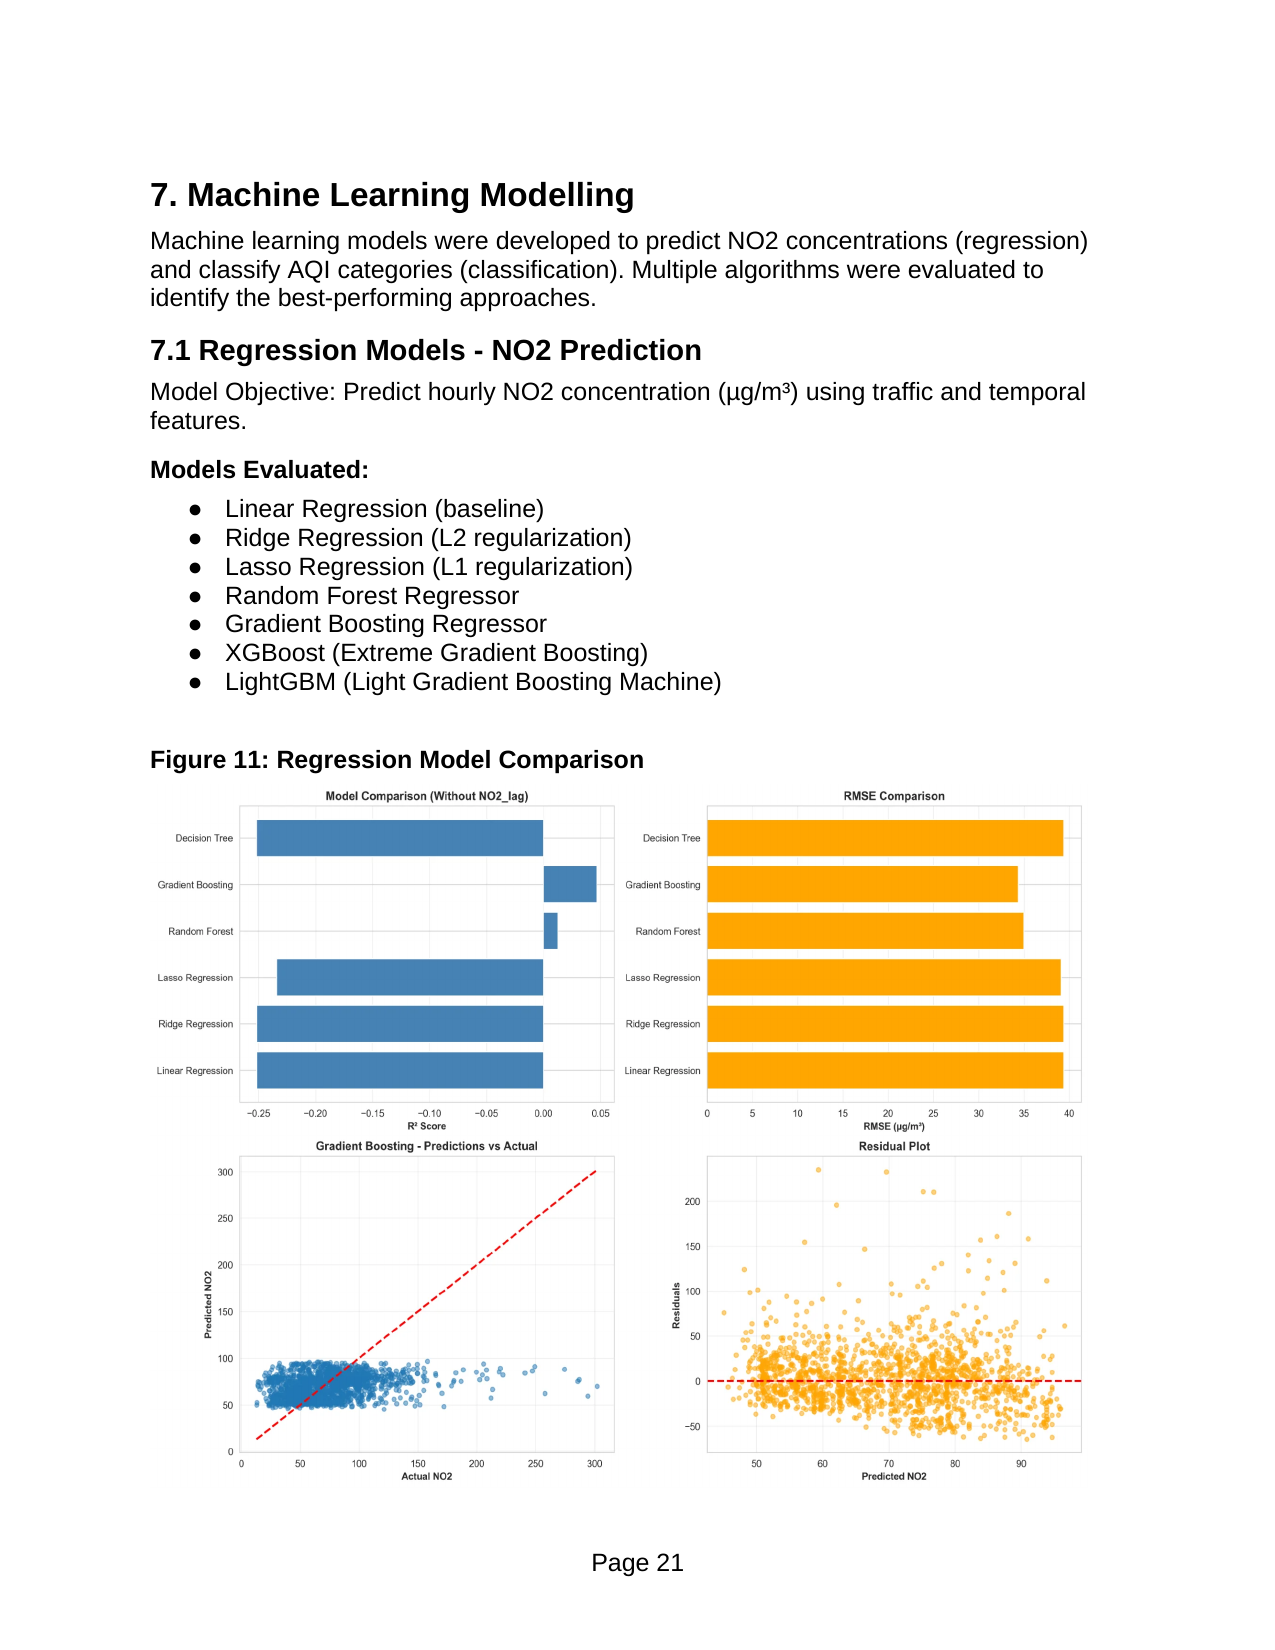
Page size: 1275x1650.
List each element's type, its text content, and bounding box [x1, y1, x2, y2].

text Models Evaluated: [150, 455, 1125, 484]
list Linear Regression (baseline) [187, 494, 1125, 523]
list Gradient Boosting Regressor [187, 609, 1125, 638]
text Model Objective: Predict hourly NO2 concentration (µg/m³) using traffic and temporal features. [150, 377, 1125, 434]
text Figure 11: Regression Model Comparison [150, 745, 1125, 774]
list XGBoost (Extreme Gradient Boosting) [187, 638, 1125, 667]
subtitle 7. Machine Learning Modelling [150, 175, 1125, 213]
picture [150, 784, 1088, 1488]
subtitle 7.1 Regression Models - NO2 Prediction [150, 333, 1125, 367]
list LightGBM (Light Gradient Boosting Machine) [187, 667, 1125, 696]
list Lasso Regression (L1 regularization) [187, 552, 1125, 581]
list Ridge Regression (L2 regularization) [187, 523, 1125, 552]
list Random Forest Regressor [187, 581, 1125, 609]
text Machine learning models were developed to predict NO2 concentrations (regression) and classify AQI categories (classification). Multiple algorithms were evaluated to identify the best-performing approaches. [150, 226, 1125, 312]
